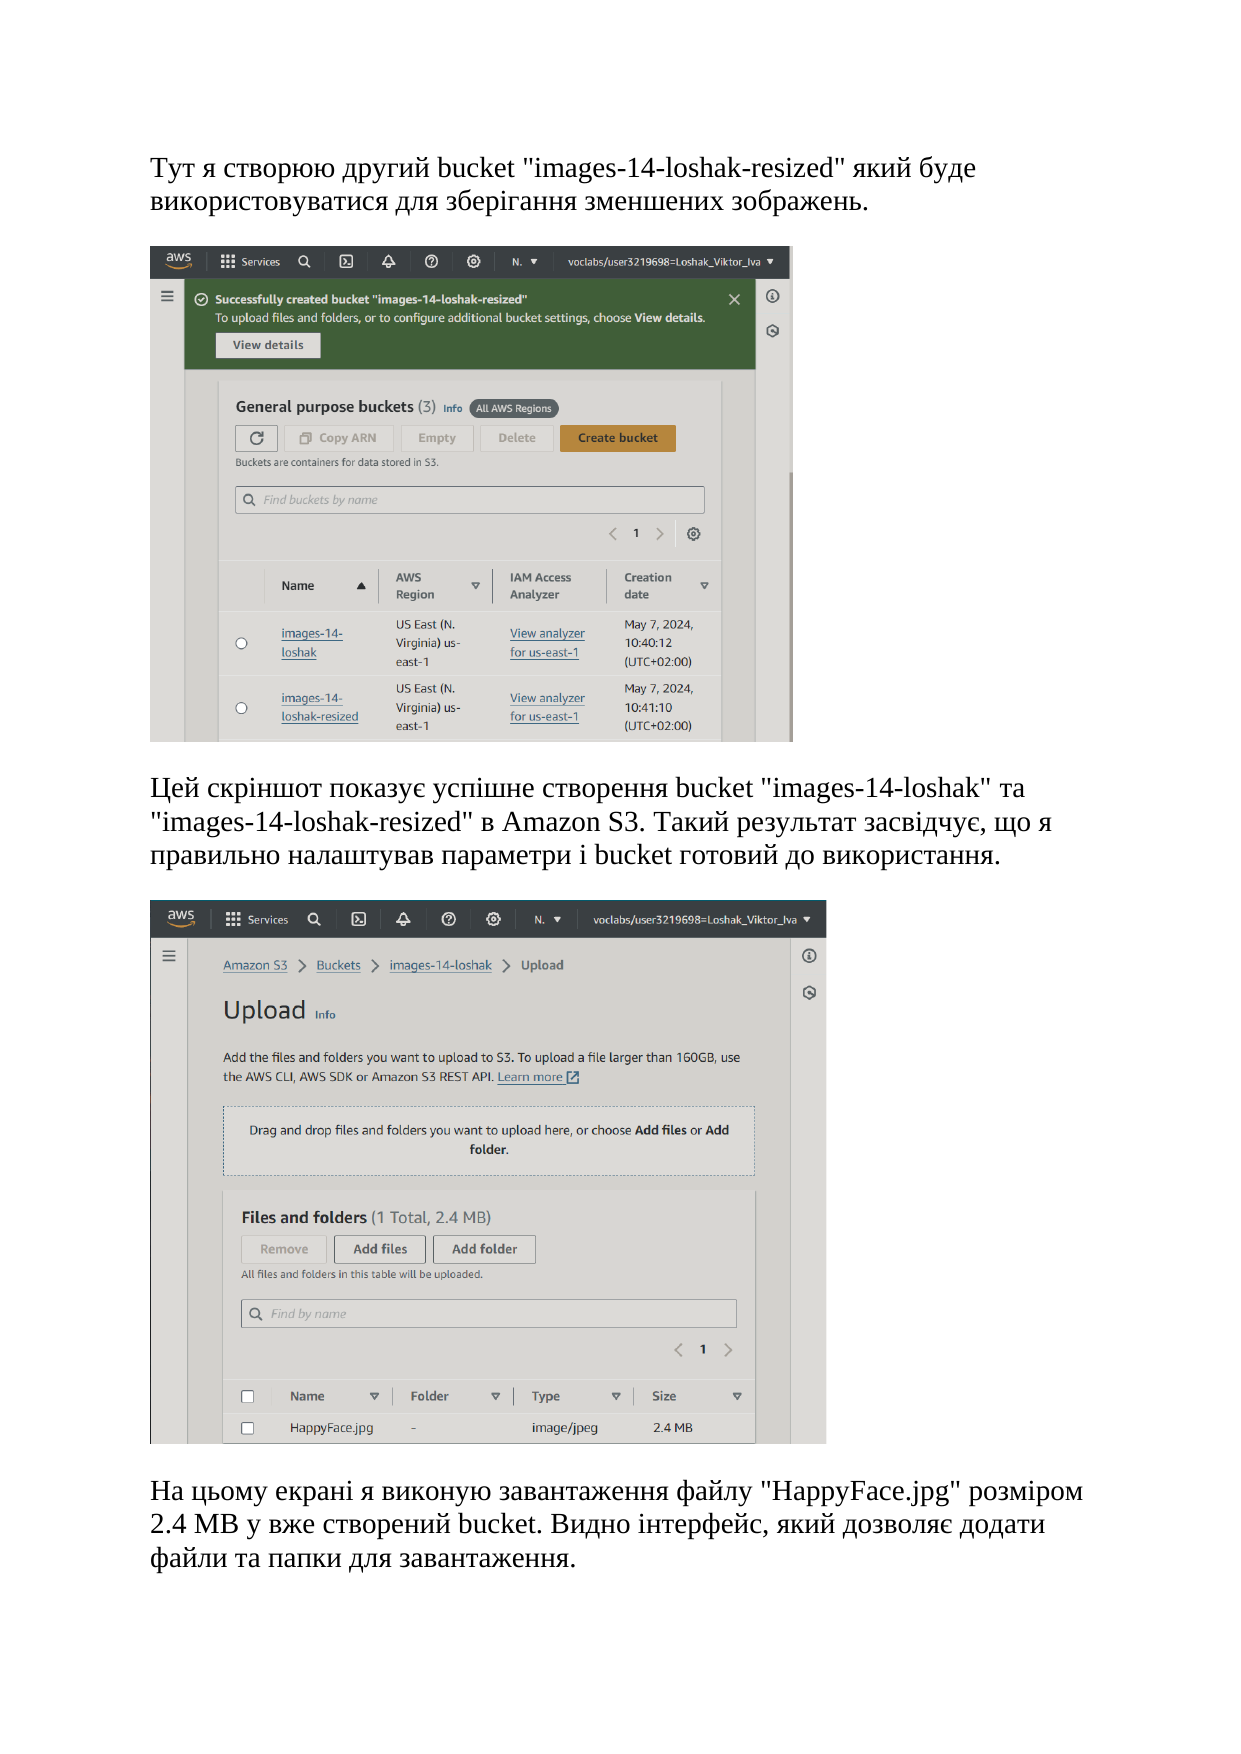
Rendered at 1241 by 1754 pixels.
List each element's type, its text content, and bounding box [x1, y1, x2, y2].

text Тут я створюю другий bucket "images-14-loshak-resized" який буде використовуватися для зберігання зменшених зображень. [150, 150, 1090, 217]
text На цьому екрані я виконую завантаження файлу "HappyFace.jpg" розміром 2.4 MB у вже створений bucket. Видно інтерфейс, який дозволяє додати файли та папки для завантаження. [150, 1473, 1090, 1574]
picture [150, 900, 827, 1444]
text Цей скріншот показує успішне створення bucket "images-14-loshak" та "images-14-loshak-resized" в Amazon S3. Такий результат засвідчує, що я правильно налаштував параметри і bucket готовий до використання. [150, 770, 1090, 871]
picture [150, 246, 793, 742]
